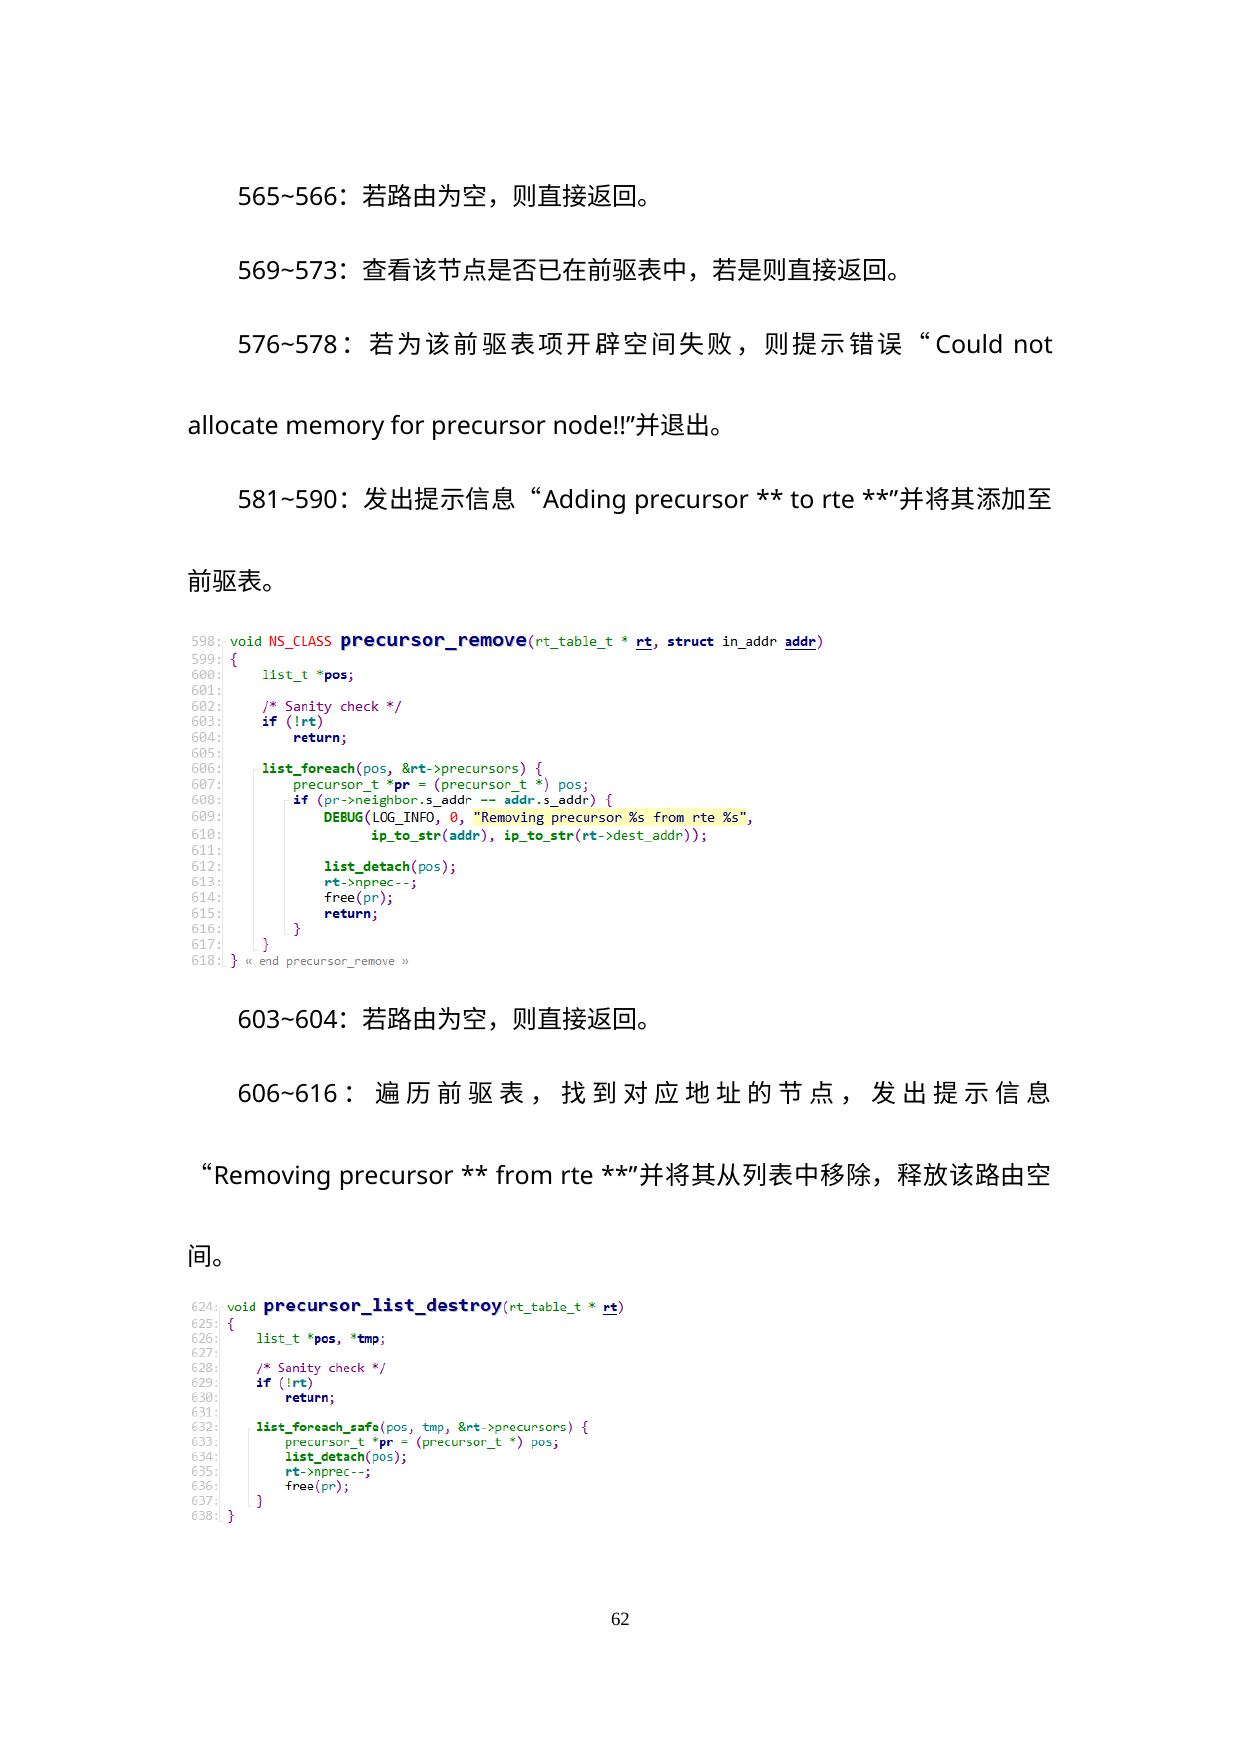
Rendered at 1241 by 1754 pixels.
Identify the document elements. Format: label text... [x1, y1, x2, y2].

text 581~590：发出提示信息“Adding precursor ** to rte **”并将其添加至前驱表。 [187, 465, 1053, 612]
text 569~573：查看该节点是否已在前驱表中，若是则直接返回。 [187, 236, 1053, 301]
picture [187, 630, 826, 969]
text 603~604：若路由为空，则直接返回。 [187, 985, 1053, 1050]
picture [187, 1297, 625, 1523]
text 576~578：若为该前驱表项开辟空间失败，则提示错误“Could not allocate memory for precursor node!!”并退出。 [187, 310, 1053, 456]
text 606~616：遍历前驱表，找到对应地址的节点，发出提示信息“Removing precursor ** from rte **”并将其从列表中移除，释放该路由空间。 [187, 1059, 1053, 1287]
text 565~566：若路由为空，则直接返回。 [187, 162, 1053, 227]
